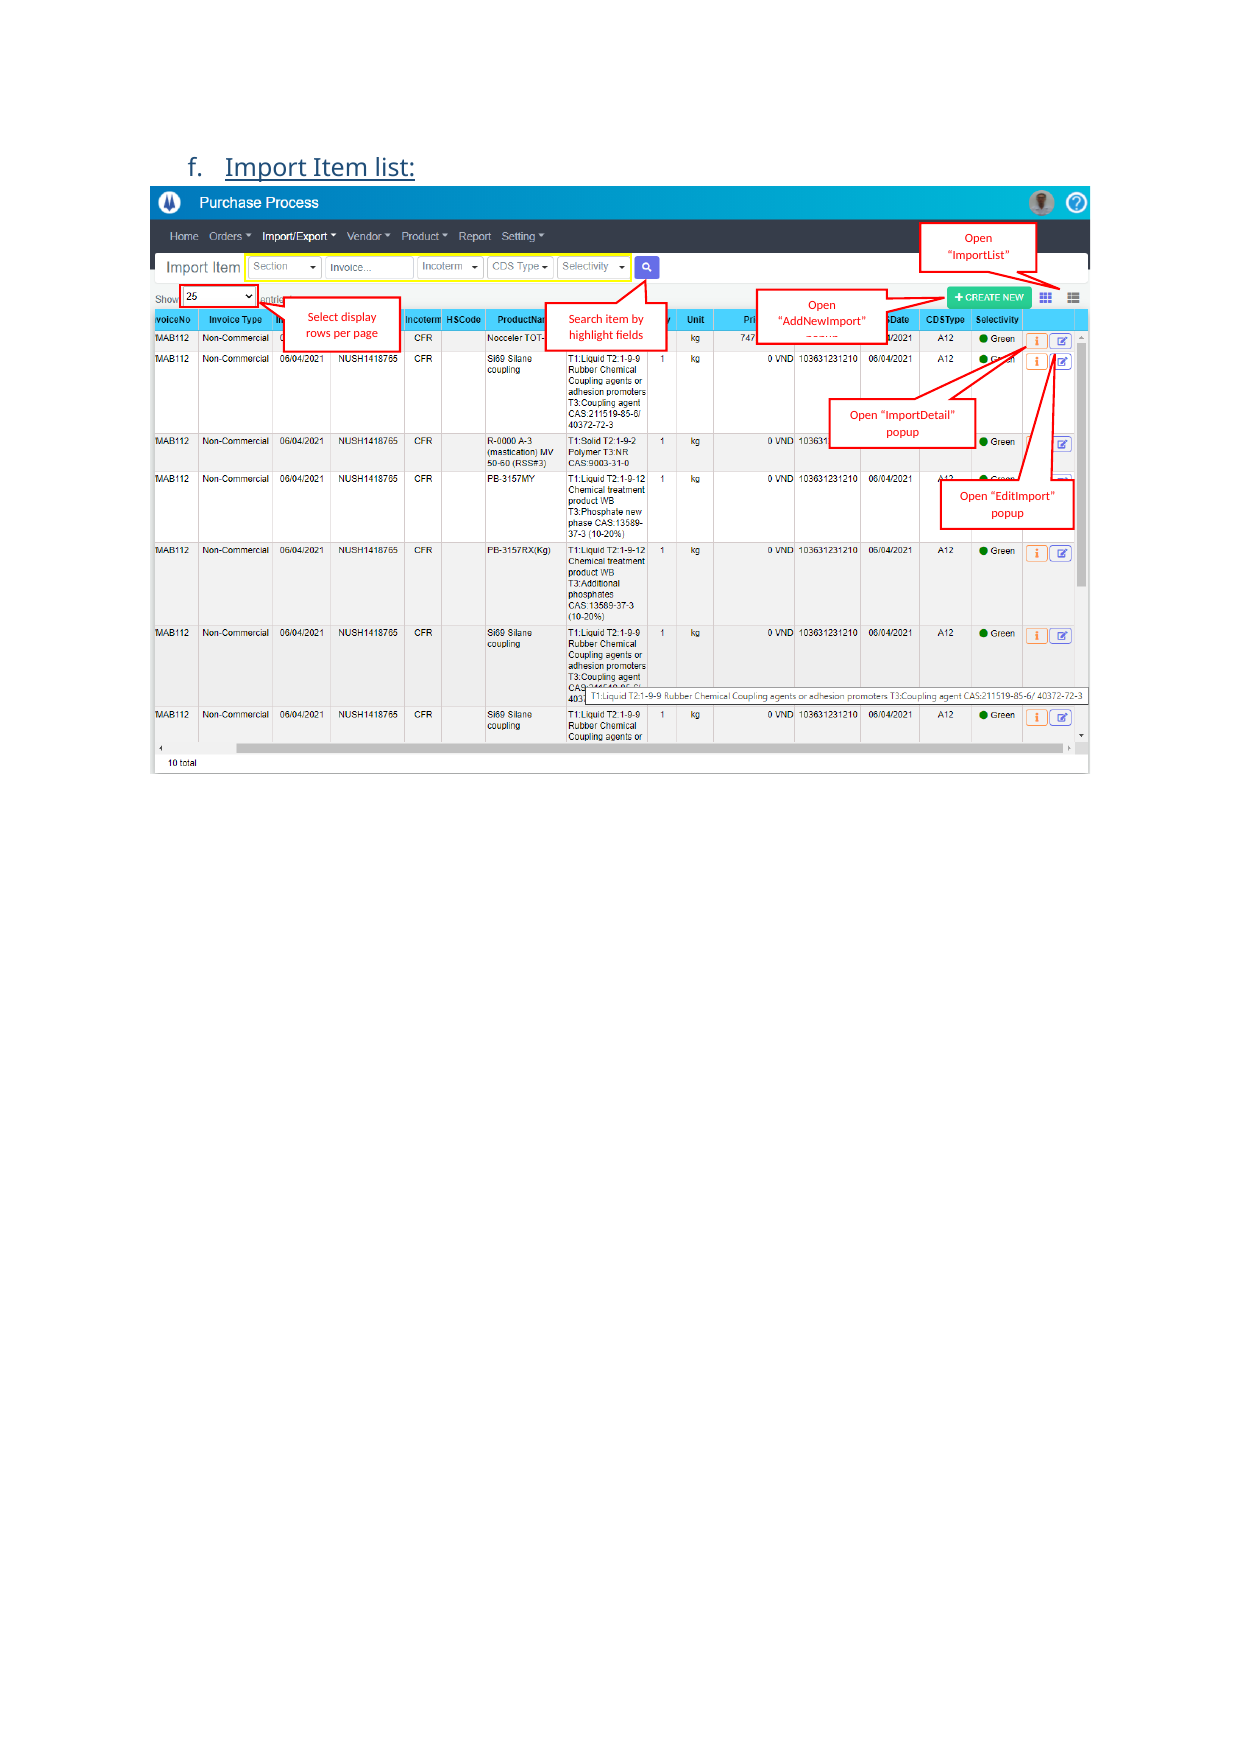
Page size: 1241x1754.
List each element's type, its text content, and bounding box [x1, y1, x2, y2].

picture [150, 186, 1091, 774]
picture [273, 198, 278, 207]
subtitle Import Item list: [187, 150, 1090, 184]
